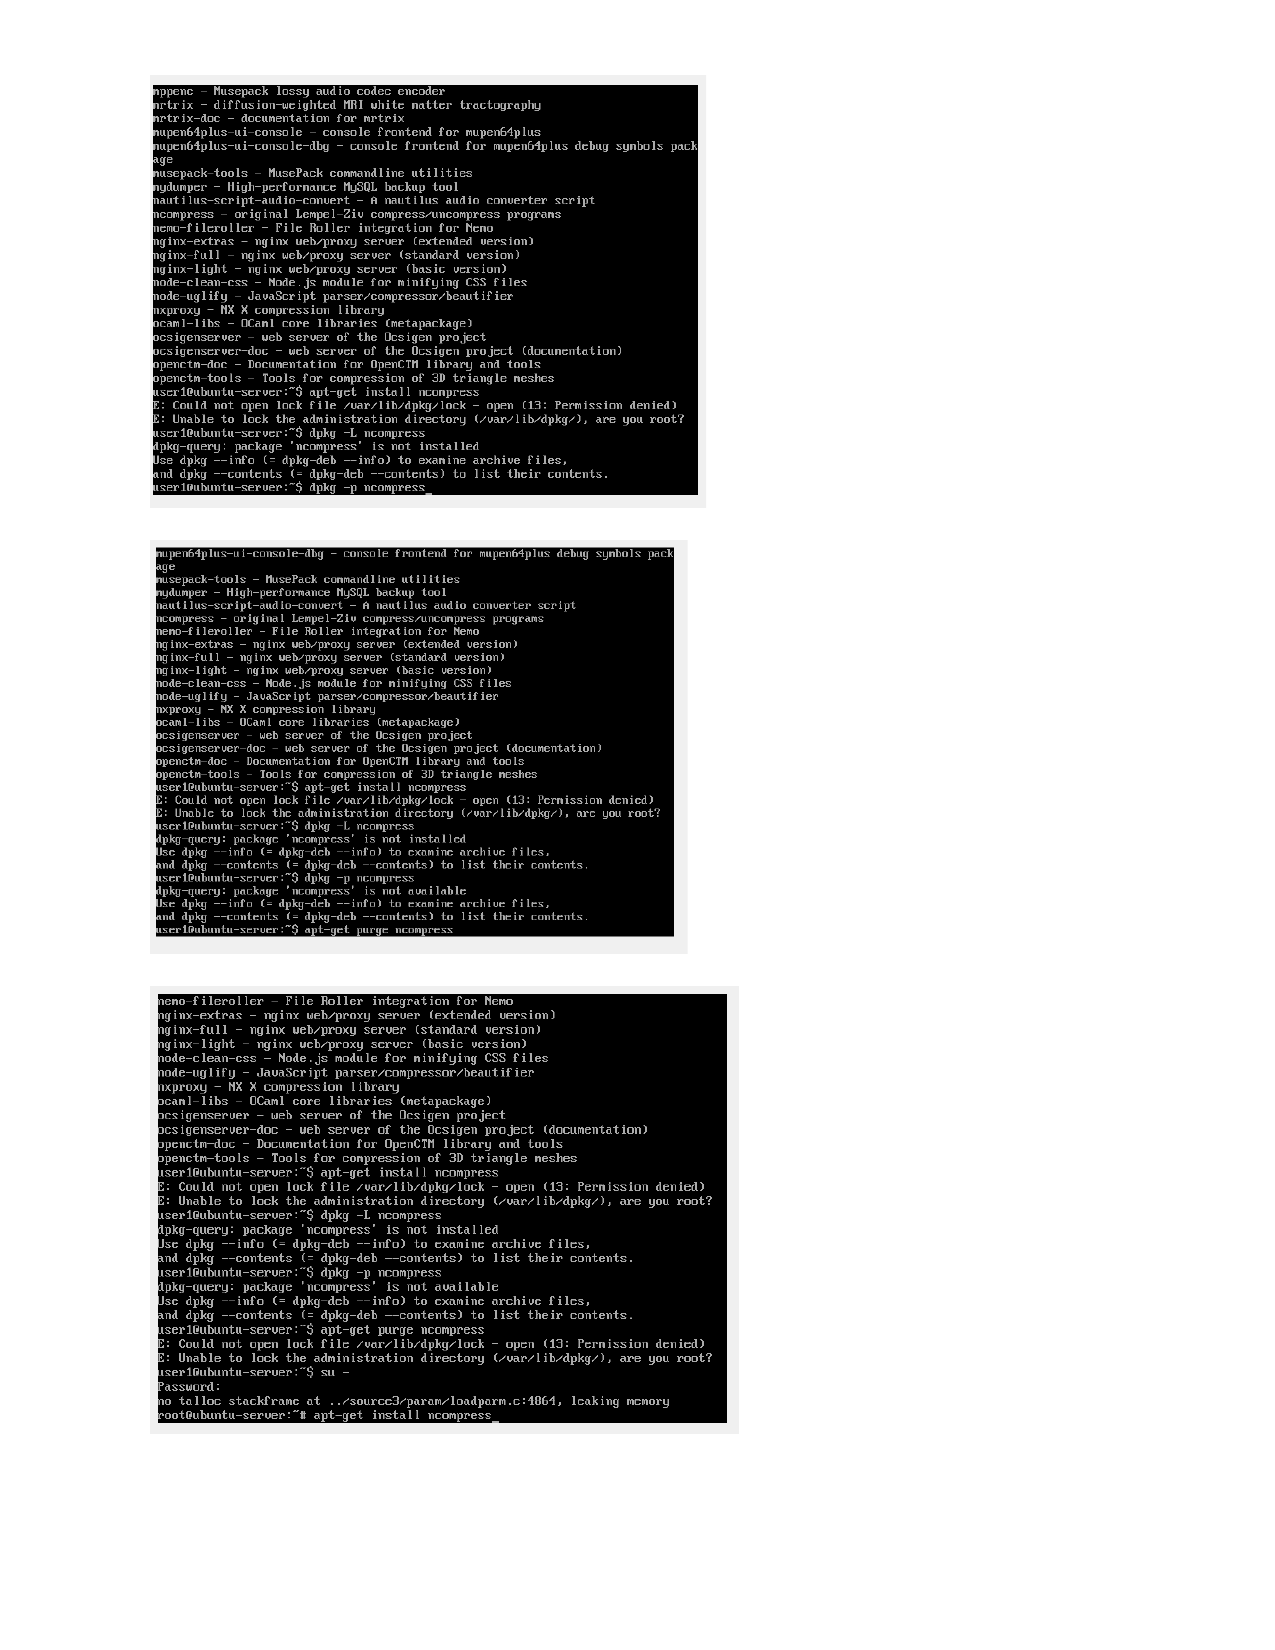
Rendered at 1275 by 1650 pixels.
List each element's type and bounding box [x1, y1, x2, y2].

picture [150, 540, 688, 954]
picture [150, 986, 739, 1434]
picture [150, 75, 707, 508]
